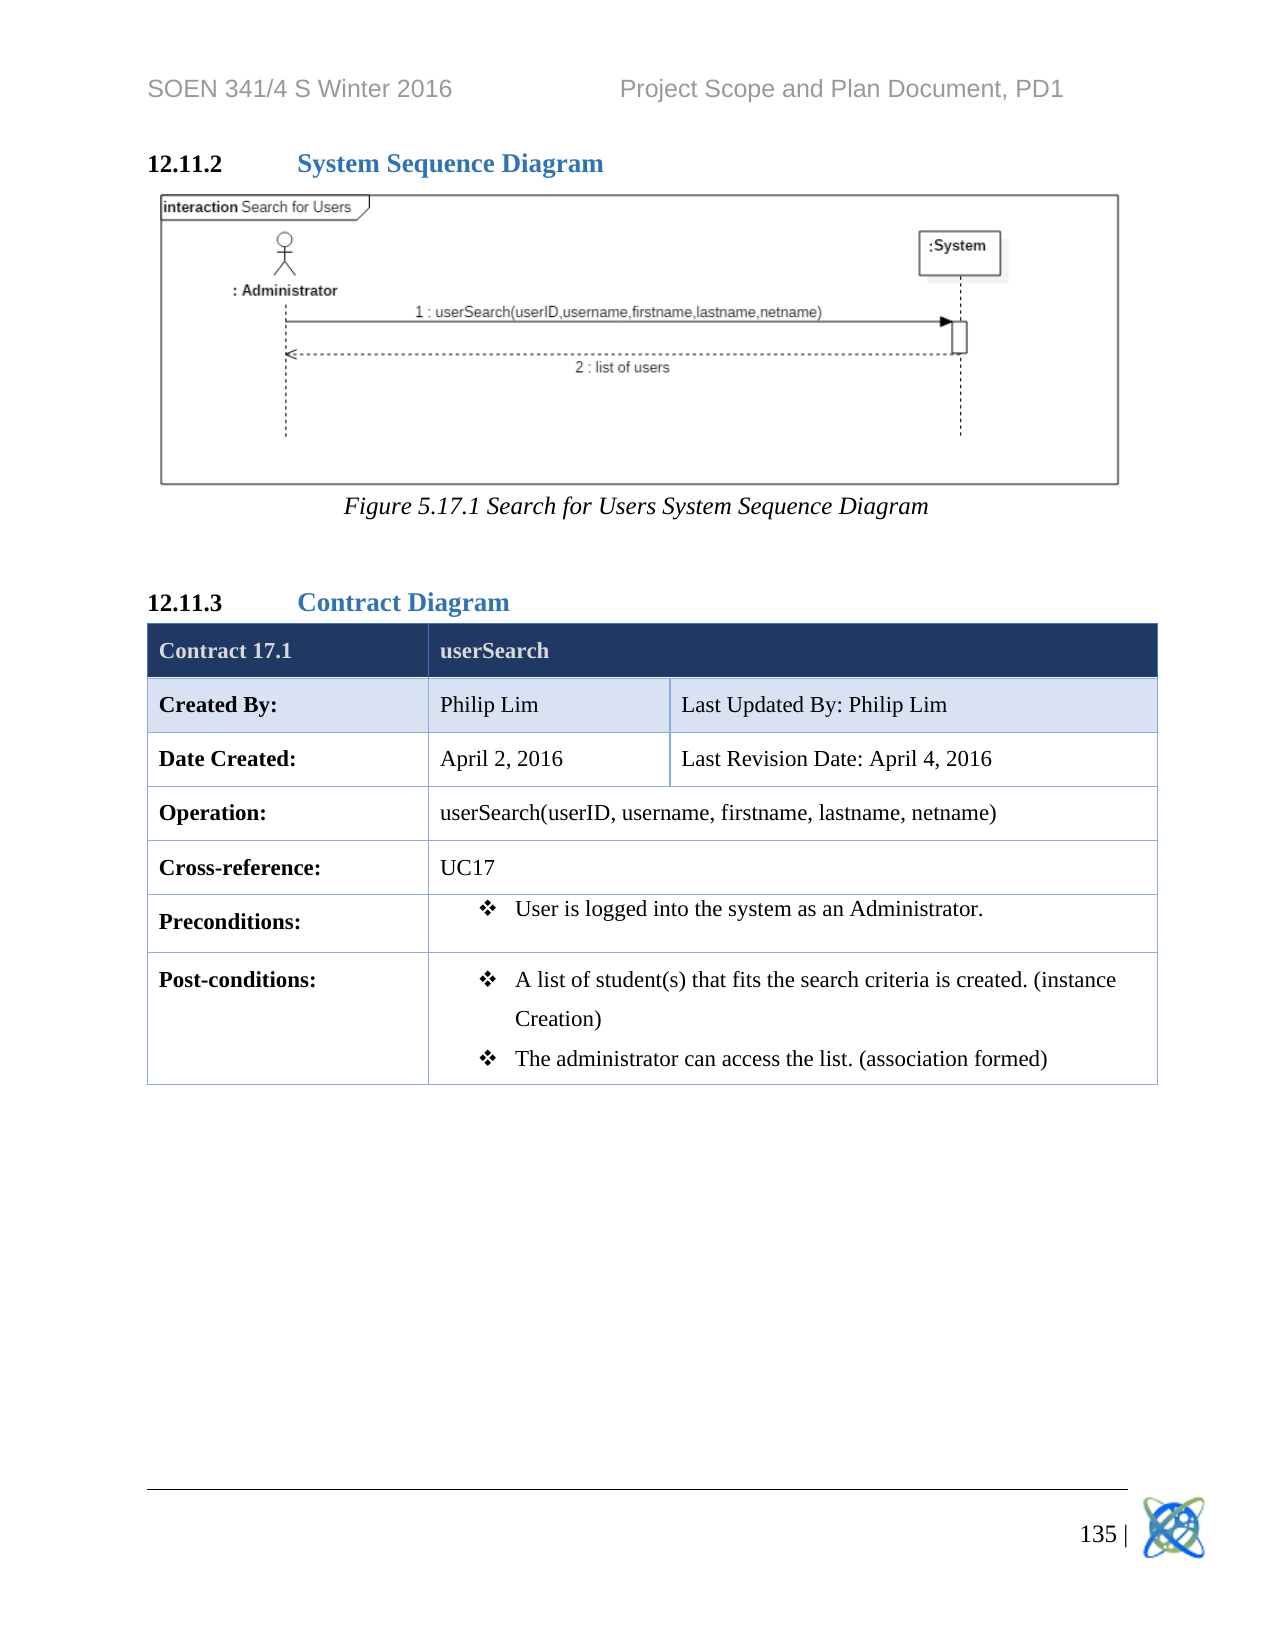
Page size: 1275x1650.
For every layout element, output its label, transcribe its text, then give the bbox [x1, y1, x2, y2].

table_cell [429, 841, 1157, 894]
text System Sequence Diagram [147, 147, 1128, 178]
text Contract Diagram [147, 586, 1128, 617]
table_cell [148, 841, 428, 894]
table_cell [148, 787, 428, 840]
text Figure 5.17.1 Search for Users System Sequence Diagram [147, 491, 1128, 520]
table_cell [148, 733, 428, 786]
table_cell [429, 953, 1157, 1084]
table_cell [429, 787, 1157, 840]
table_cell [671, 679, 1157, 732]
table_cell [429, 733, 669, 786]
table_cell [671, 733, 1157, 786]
picture [1123, 1490, 1224, 1566]
picture [150, 184, 1125, 491]
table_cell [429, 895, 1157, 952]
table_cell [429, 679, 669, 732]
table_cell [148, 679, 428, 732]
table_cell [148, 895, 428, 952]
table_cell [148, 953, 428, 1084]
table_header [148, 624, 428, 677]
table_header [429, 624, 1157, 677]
